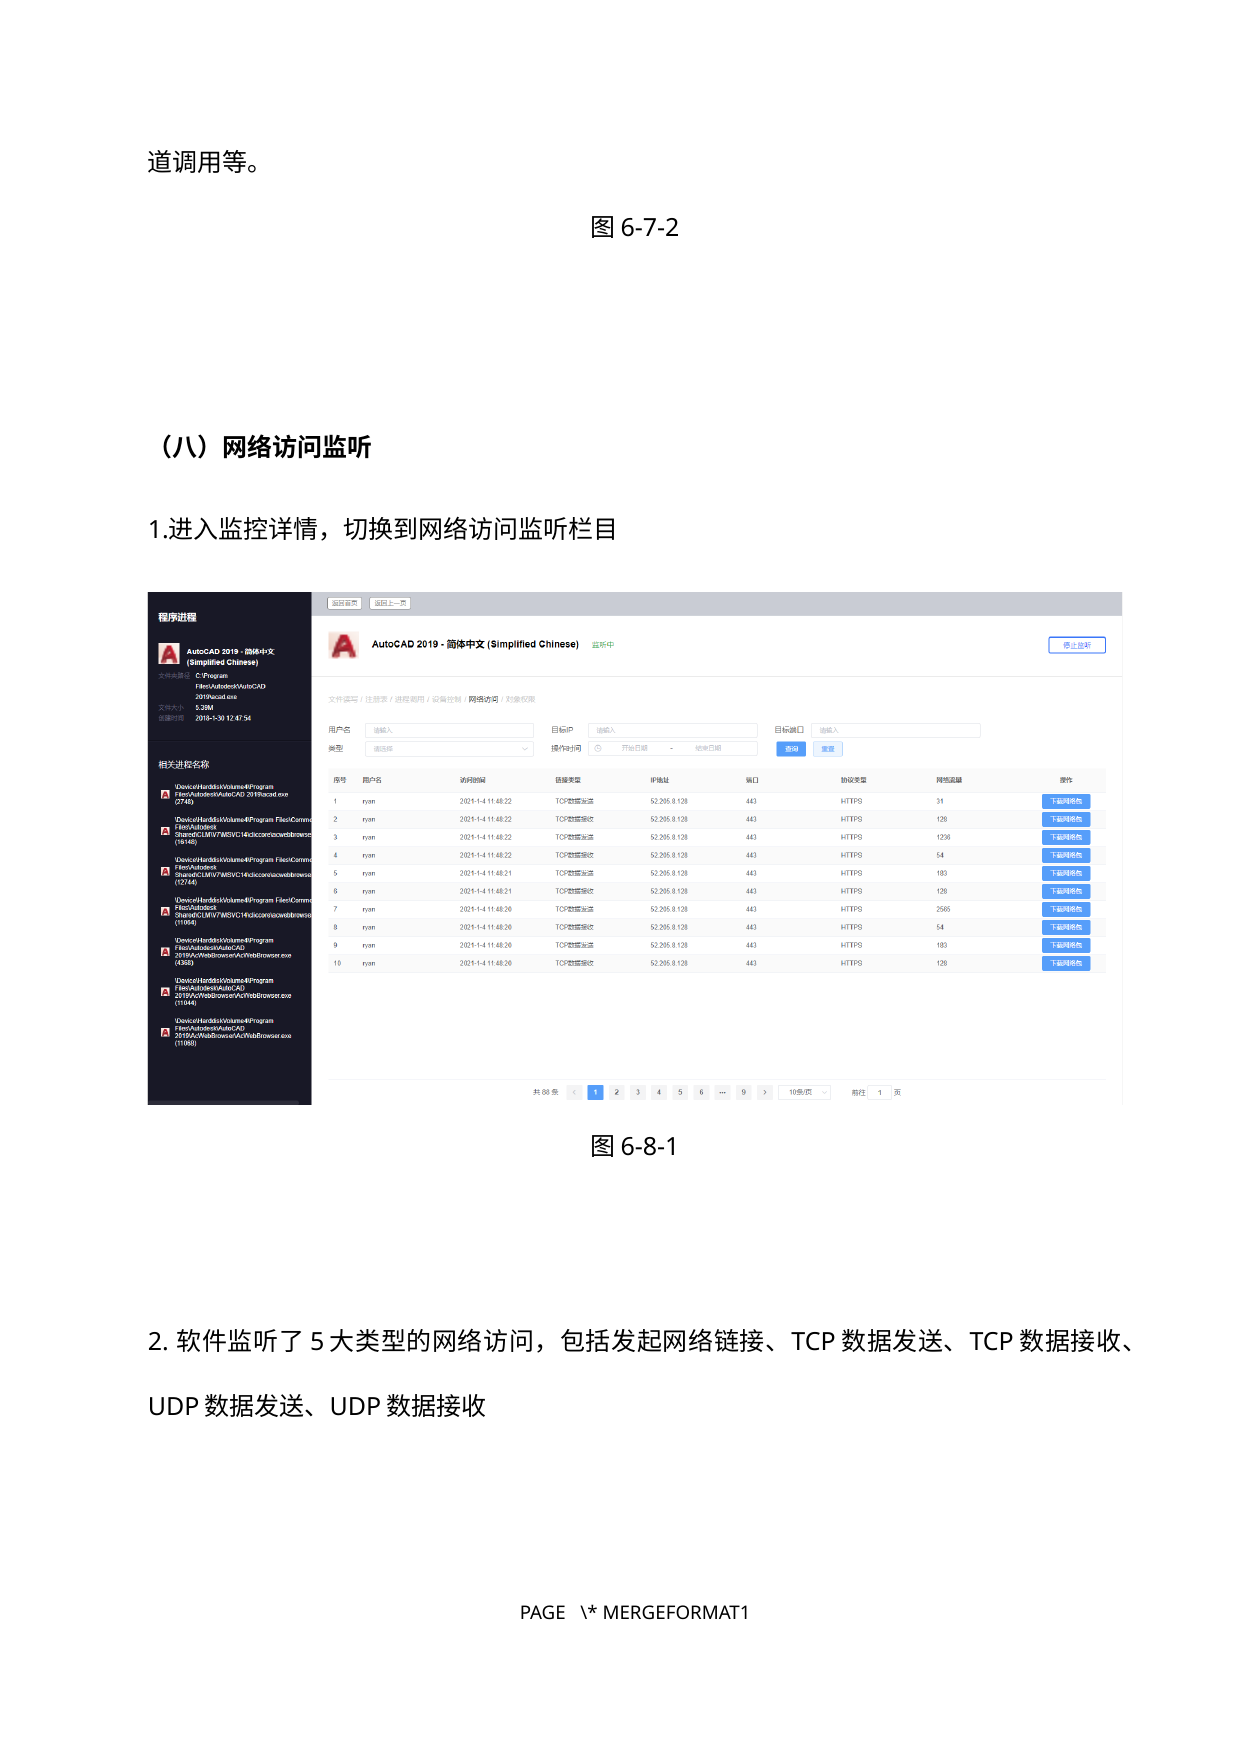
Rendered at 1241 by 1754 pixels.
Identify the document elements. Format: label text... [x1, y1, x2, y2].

subtitle （八）网络访问监听 [148, 413, 1122, 478]
text 图6-8-1 [148, 1112, 1122, 1177]
text 1.进入监控详情，切换到网络访问监听栏目 [148, 495, 1122, 560]
text 图6-7-2 [148, 193, 1122, 258]
picture [147, 592, 1123, 1105]
text 2.设备控制会监控软件所有的设备相关调用行为，注意设备除了摄像头，打印机等物理设备外，还监控记录了软件的虚拟设备行为，包括设备搜索、设备相关API调用、设备管道调用等。 [148, 128, 1122, 193]
text 2. 软件监听了5大类型的网络访问，包括发起网络链接、TCP数据发送、TCP数据接收、UDP数据发送、UDP数据接收 [148, 1307, 1122, 1437]
